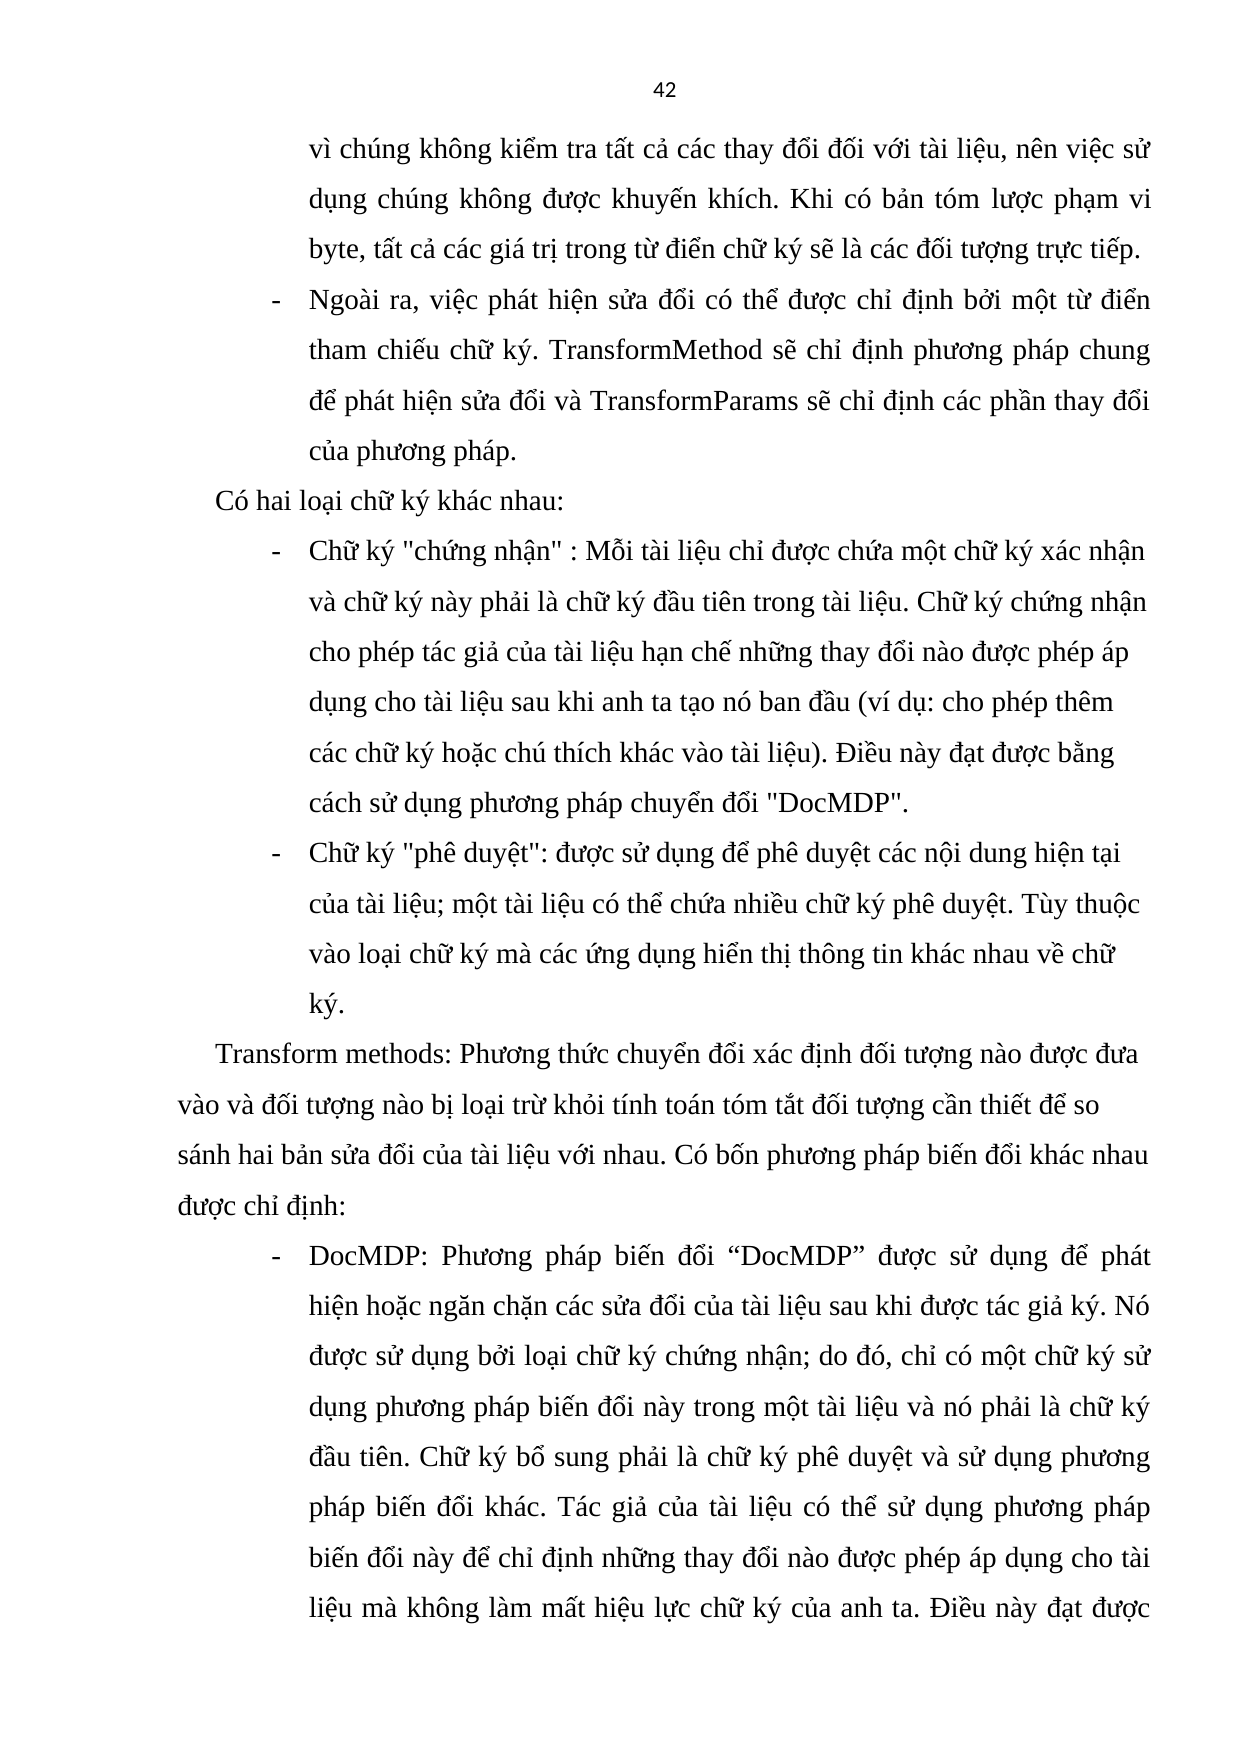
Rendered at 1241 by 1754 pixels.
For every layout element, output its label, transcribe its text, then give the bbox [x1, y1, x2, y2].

list Chữ ký "phê duyệt": được sử dụng để phê duyệt các nội dung hiện tại của tài liệu; một tài liệu có thể chứa nhiều chữ ký phê duyệt. Tùy thuộc vào loại chữ ký mà các ứng dụng hiển thị thông tin khác nhau về chữ ký. [271, 835, 1152, 1020]
list Chữ ký "chứng nhận" : Mỗi tài liệu chỉ được chứa một chữ ký xác nhận và chữ ký này phải là chữ ký đầu tiên trong tài liệu. Chữ ký chứng nhận cho phép tác giả của tài liệu hạn chế những thay đổi nào được phép áp dụng cho tài liệu sau khi anh ta tạo nó ban đầu (ví dụ: cho phép thêm các chữ ký hoặc chú thích khác vào tài liệu). Điều này đạt được bằng cách sử dụng phương pháp chuyển đổi "DocMDP". [271, 533, 1152, 819]
text Có hai loại chữ ký khác nhau: [177, 483, 1152, 517]
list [271, 1238, 1152, 1624]
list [271, 131, 1152, 265]
list Ngoài ra, việc phát hiện sửa đổi có thể được chỉ định bởi một từ điển tham chiếu chữ ký. TransformMethod sẽ chỉ định phương pháp chung để phát hiện sửa đổi và TransformParams sẽ chỉ định các phần thay đổi của phương pháp. [271, 282, 1152, 466]
text Transform methods: Phương thức chuyển đổi xác định đối tượng nào được đưa vào và đối tượng nào bị loại trừ khỏi tính toán tóm tắt đối tượng cần thiết để so sánh hai bản sửa đổi của tài liệu với nhau. Có bốn phương pháp biến đổi khác nhau được chỉ định: [177, 1037, 1152, 1221]
